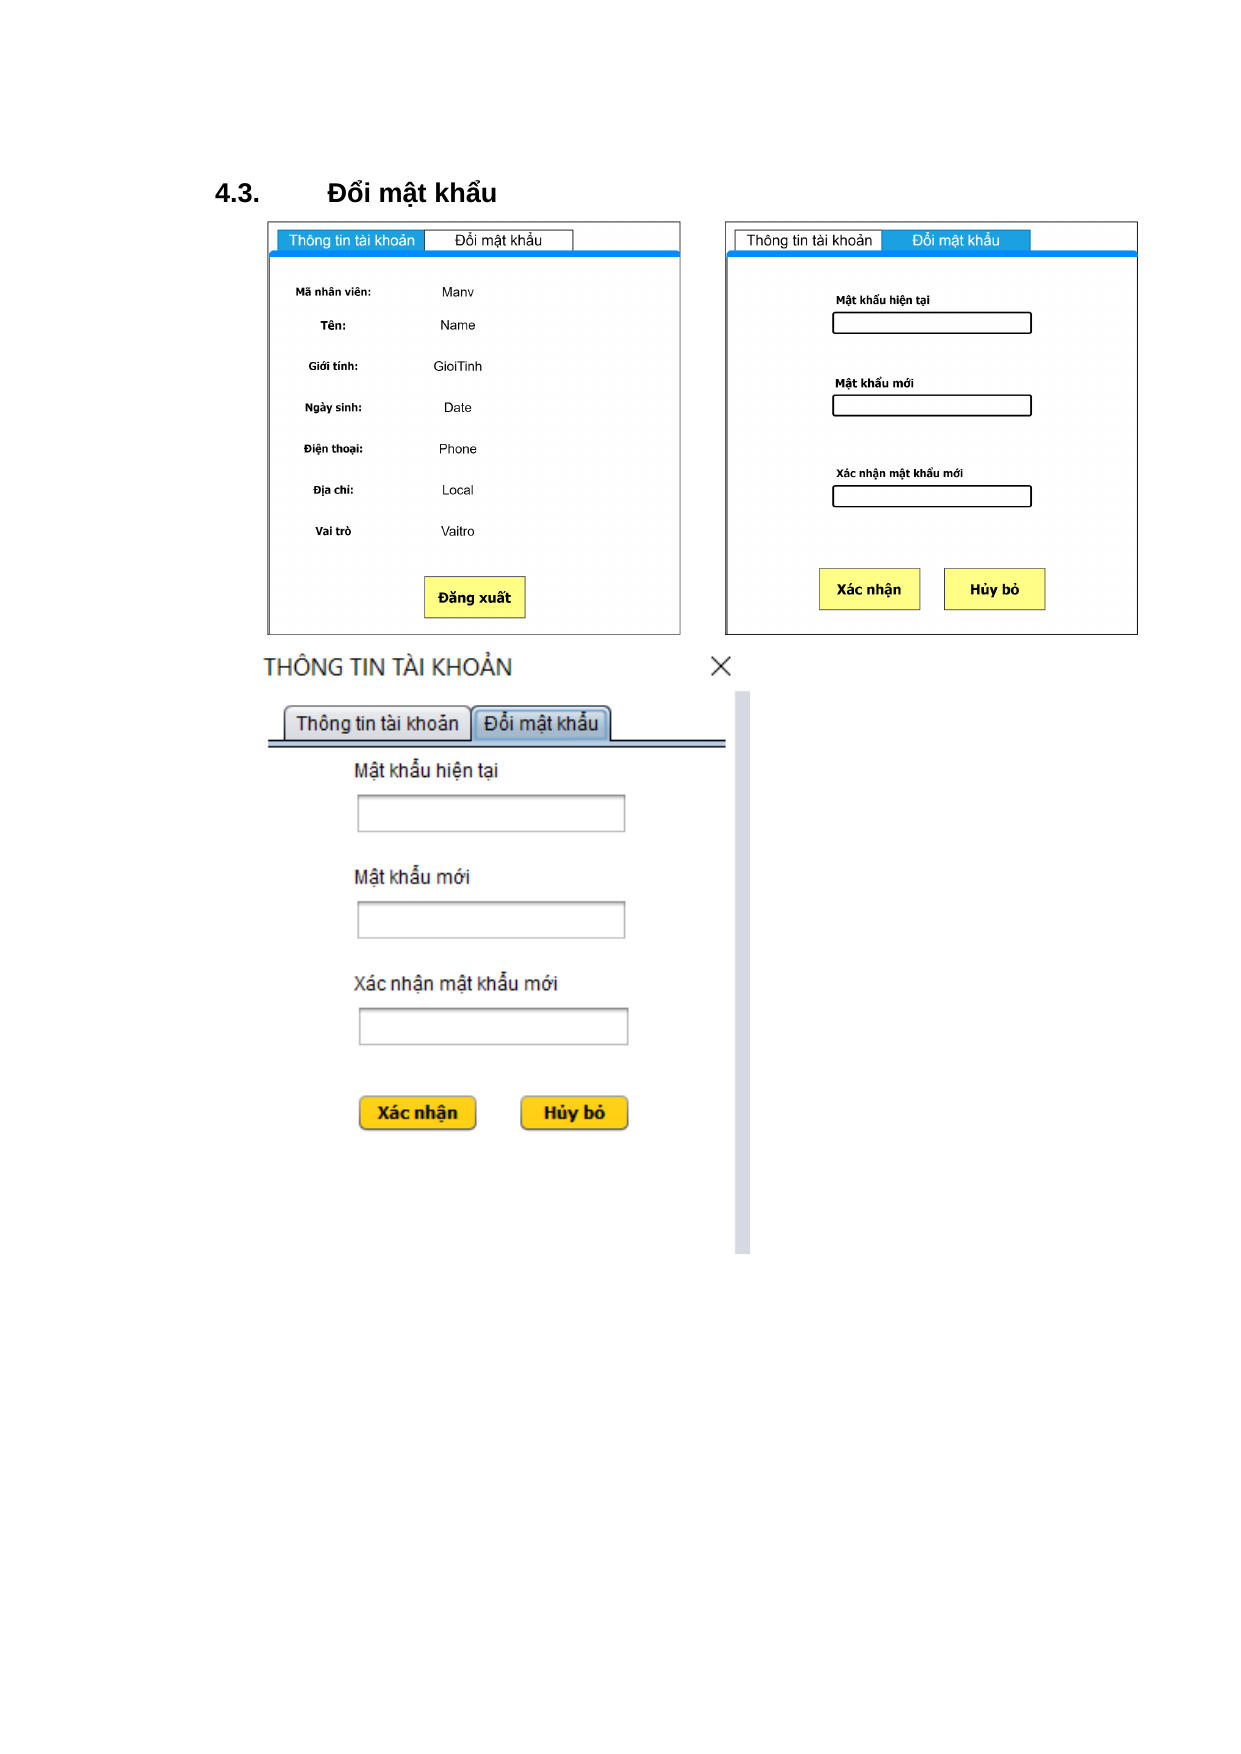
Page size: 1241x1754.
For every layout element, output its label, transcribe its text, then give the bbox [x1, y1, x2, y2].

picture [259, 213, 1146, 643]
picture [259, 647, 751, 1254]
